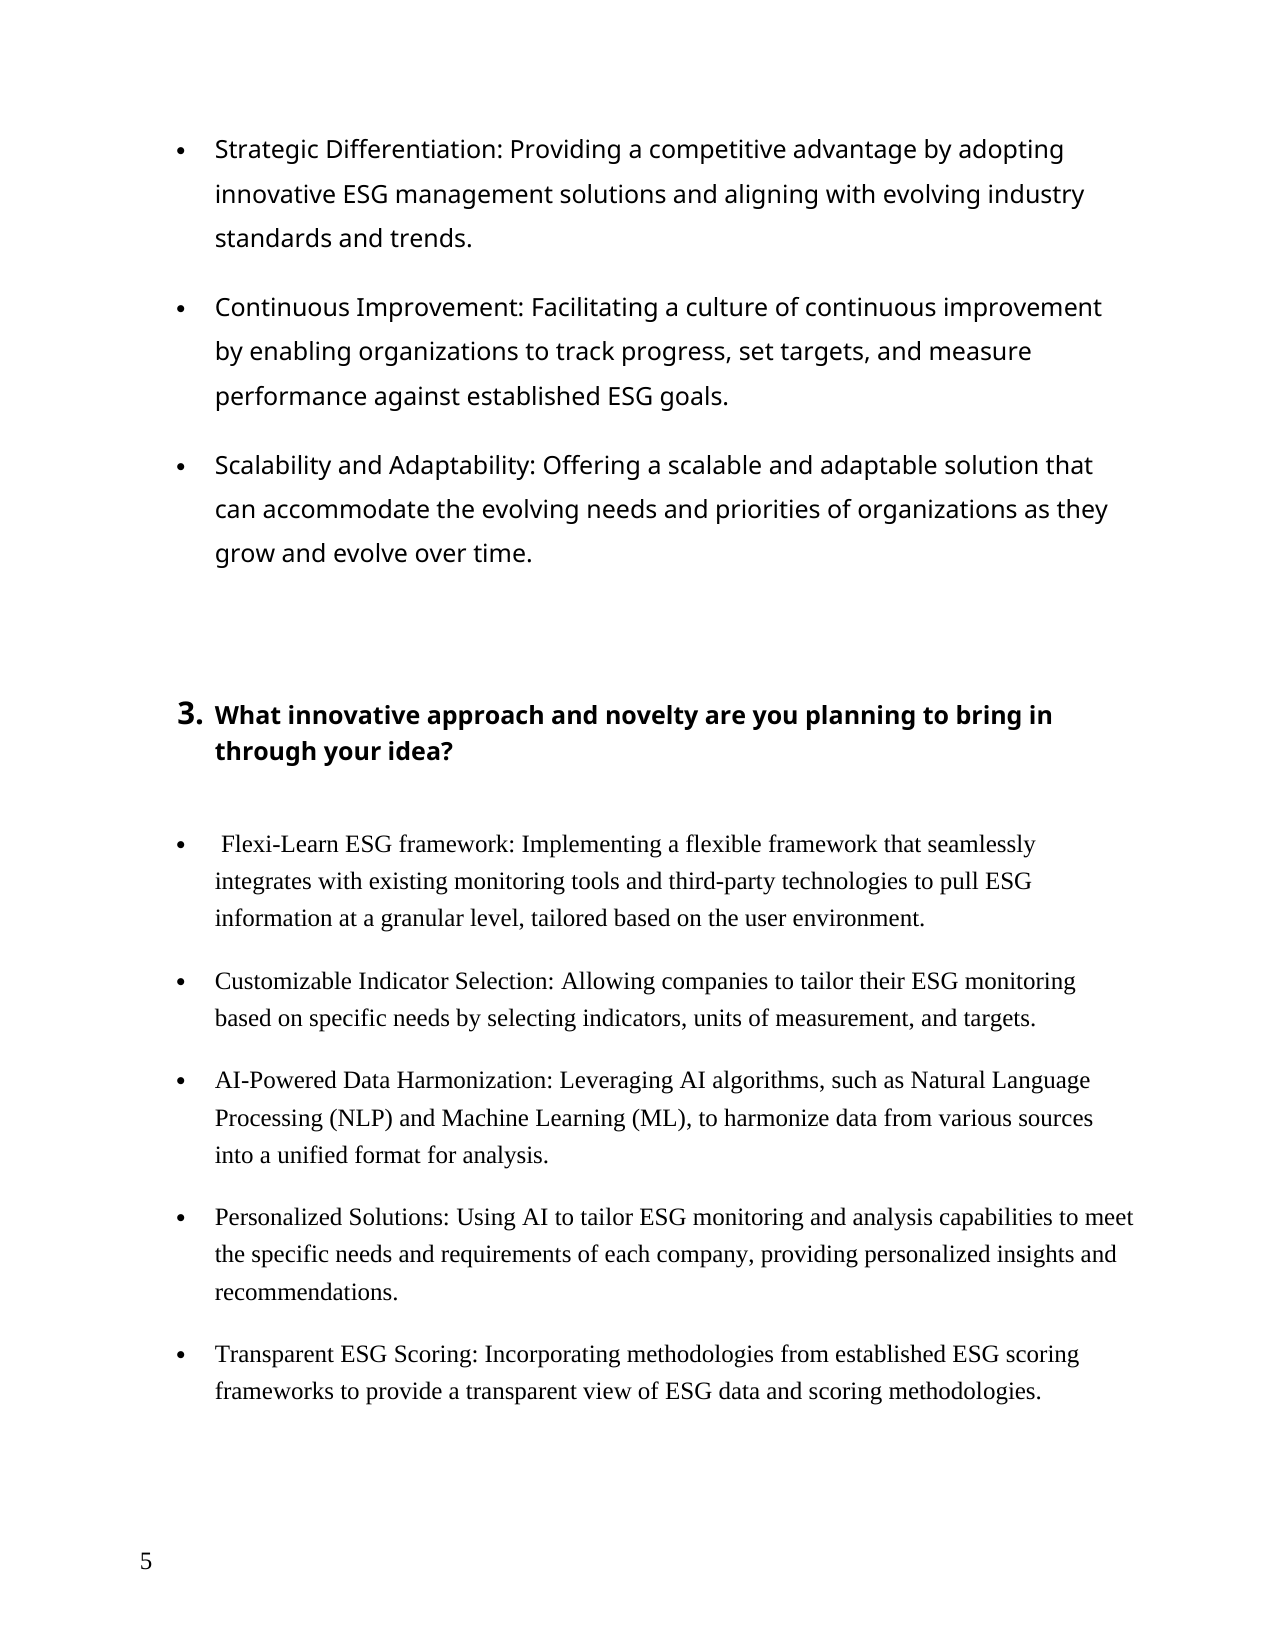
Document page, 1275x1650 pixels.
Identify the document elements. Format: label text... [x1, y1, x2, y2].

list Personalized Solutions: Using AI to tailor ESG monitoring and analysis capabilities to meet the specific needs and requirements of each company, providing personalized insights and recommendations. [177, 1202, 1136, 1306]
subtitle What innovative approach and novelty are you planning to bring in through your idea? [177, 691, 1136, 804]
list Scalability and Adaptability: Offering a scalable and adaptable solution that can accommodate the evolving needs and priorities of organizations as they grow and evolve over time. [177, 448, 1136, 570]
list Transparent ESG Scoring: Incorporating methodologies from established ESG scoring frameworks to provide a transparent view of ESG data and scoring methodologies. [177, 1339, 1136, 1405]
list Continuous Improvement: Facilitating a culture of continuous improvement by enabling organizations to track progress, set targets, and measure performance against established ESG goals. [177, 290, 1136, 412]
list AI-Powered Data Harmonization: Leveraging AI algorithms, such as Natural Language Processing (NLP) and Machine Learning (ML), to harmonize data from various sources into a unified format for analysis. [177, 1065, 1136, 1169]
list Customizable Indicator Selection: Allowing companies to tailor their ESG monitoring based on specific needs by selecting indicators, units of measurement, and targets. [177, 966, 1136, 1032]
list Flexi-Learn ESG framework: Implementing a flexible framework that seamlessly integrates with existing monitoring tools and third-party technologies to pull ESG information at a granular level, tailored based on the user environment. [177, 829, 1136, 932]
list Strategic Differentiation: Providing a competitive advantage by adopting innovative ESG management solutions and aligning with evolving industry standards and trends. [177, 132, 1136, 254]
